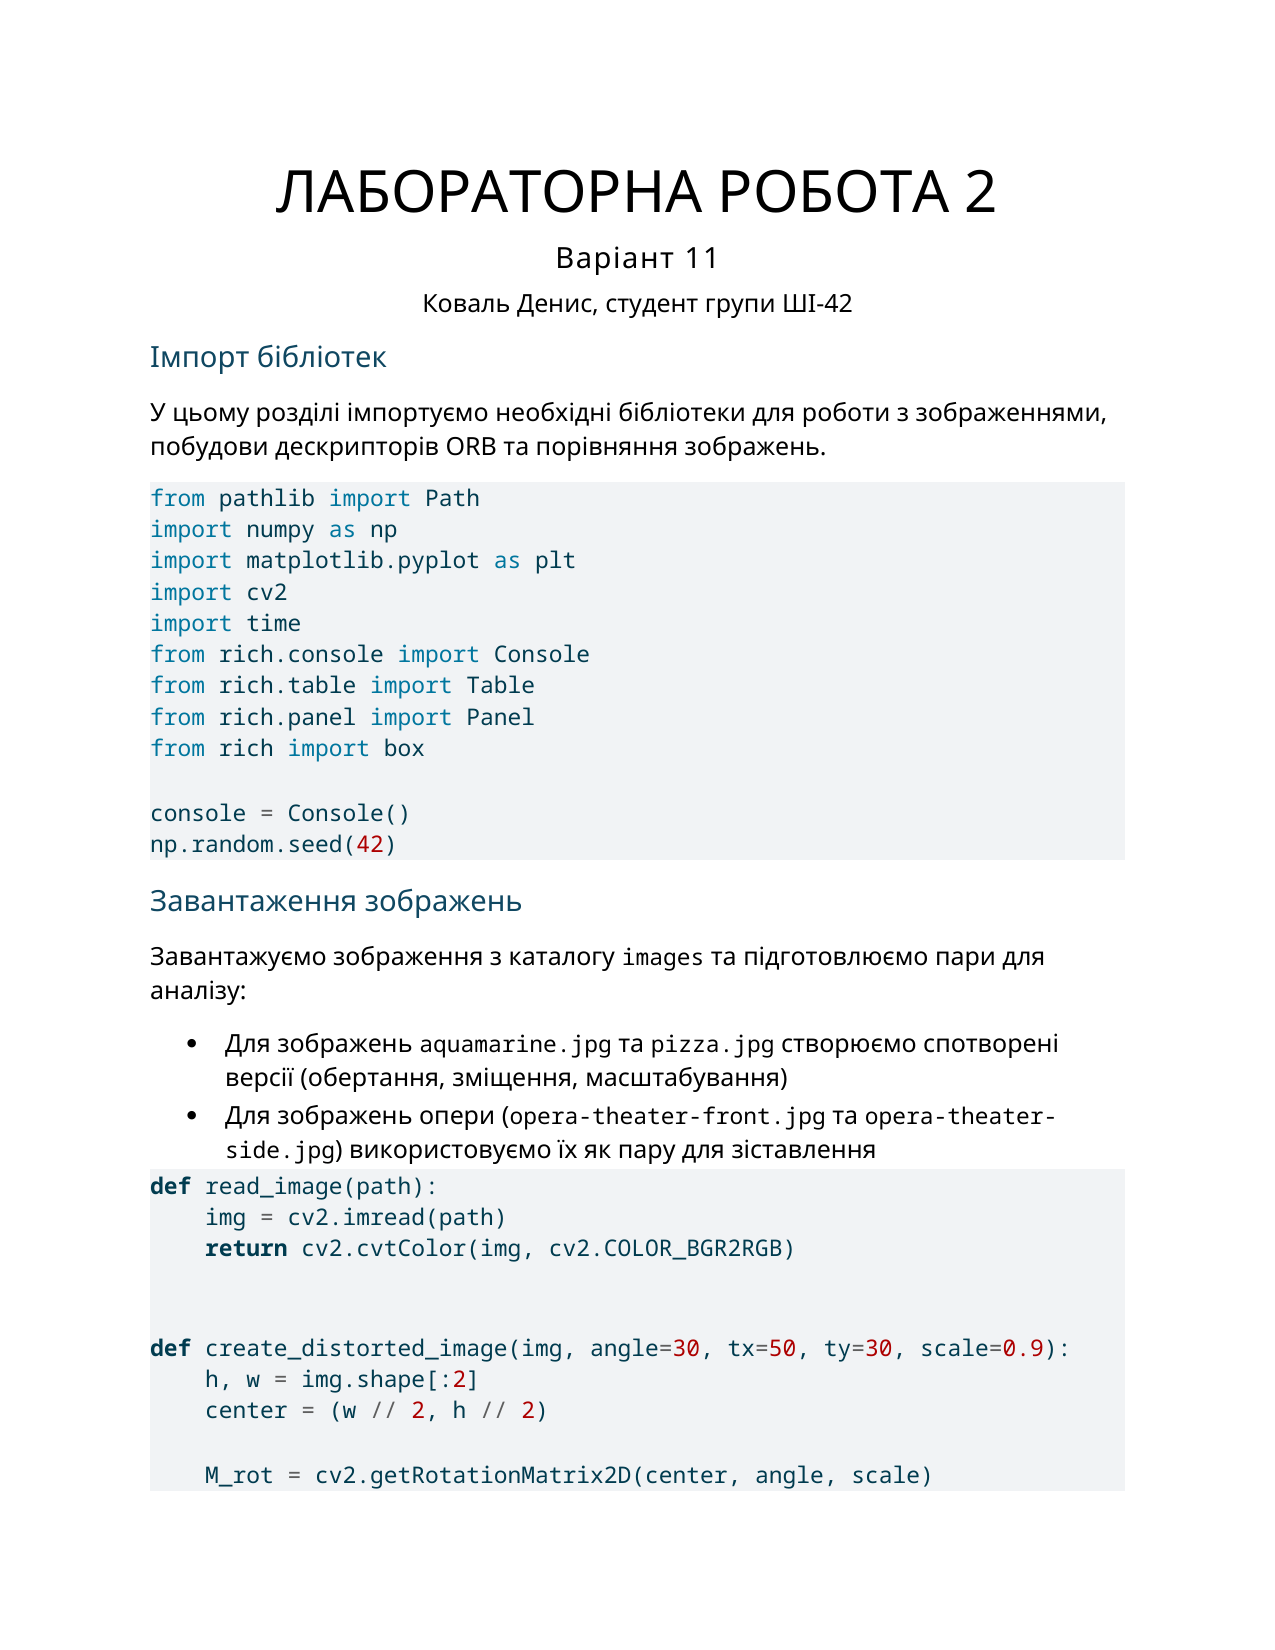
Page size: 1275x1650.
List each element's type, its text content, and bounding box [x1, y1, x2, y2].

subtitle Імпорт бібліотек [150, 337, 1125, 376]
text from pathlib import Path import numpy as np import matplotlib.pyplot as plt import cv2 import time from rich.console import Console from rich.table import Table from rich.panel import Panel from rich import box console = Console() np.random.seed(42) [150, 482, 1125, 860]
list Для зображень опери (opera-theater-front.jpg та opera-theater-side.jpg) використовуємо їх як пару для зіставлення [187, 1098, 1125, 1166]
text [150, 1169, 1125, 1491]
text Завантажуємо зображення з каталогу images та підготовлюємо пари для аналізу: [150, 939, 1125, 1007]
subtitle Варіант 11 [150, 238, 1125, 277]
text Коваль Денис, студент групи ШІ-42 [150, 286, 1125, 320]
subtitle Завантаження зображень [150, 881, 1125, 920]
text У цьому розділі імпортуємо необхідні бібліотеки для роботи з зображеннями, побудови дескрипторів ORB та порівняння зображень. [150, 395, 1125, 463]
list Для зображень aquamarine.jpg та pizza.jpg створюємо спотворені версії (обертання, зміщення, масштабування) [187, 1026, 1125, 1094]
title ЛАБОРАТОРНА РОБОТА 2 [150, 150, 1125, 229]
